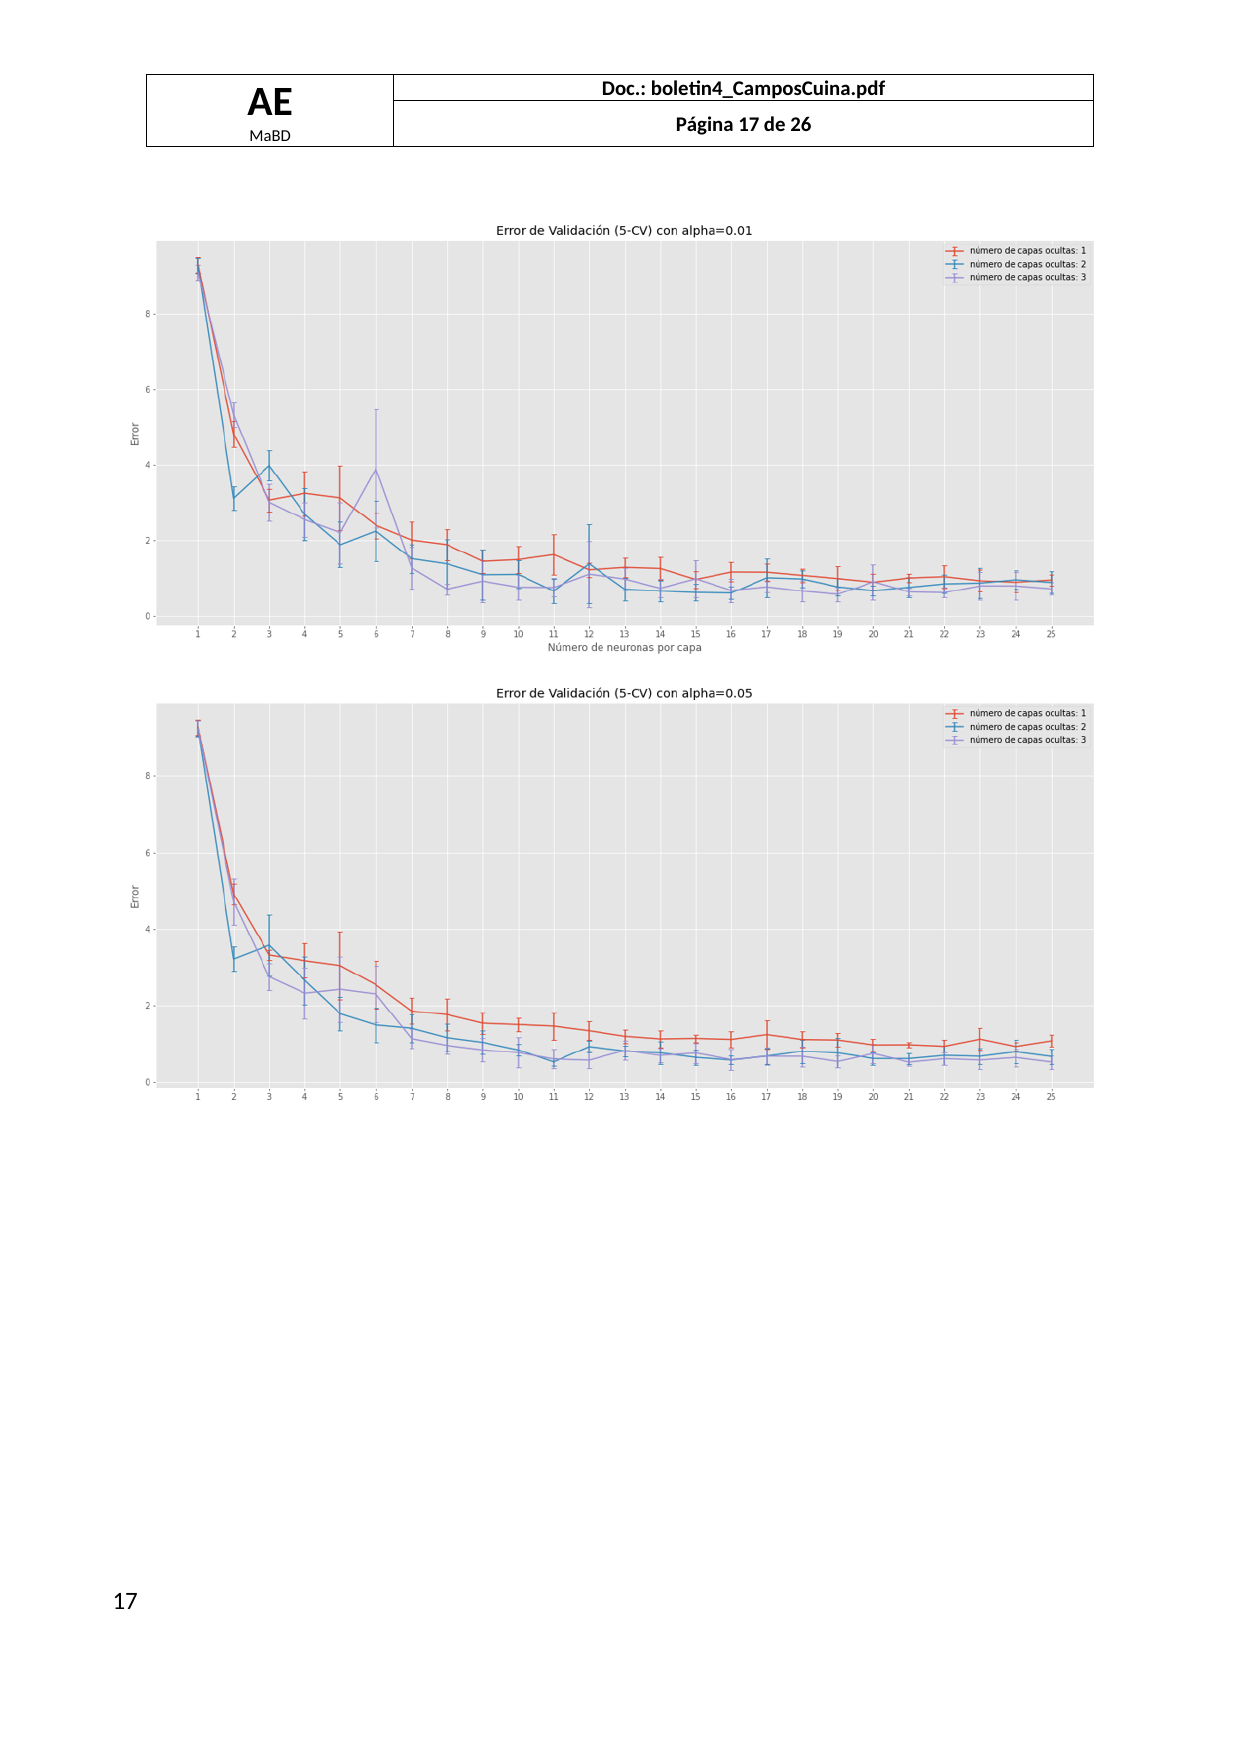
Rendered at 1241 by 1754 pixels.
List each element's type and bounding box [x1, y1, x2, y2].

picture [112, 206, 1128, 1128]
